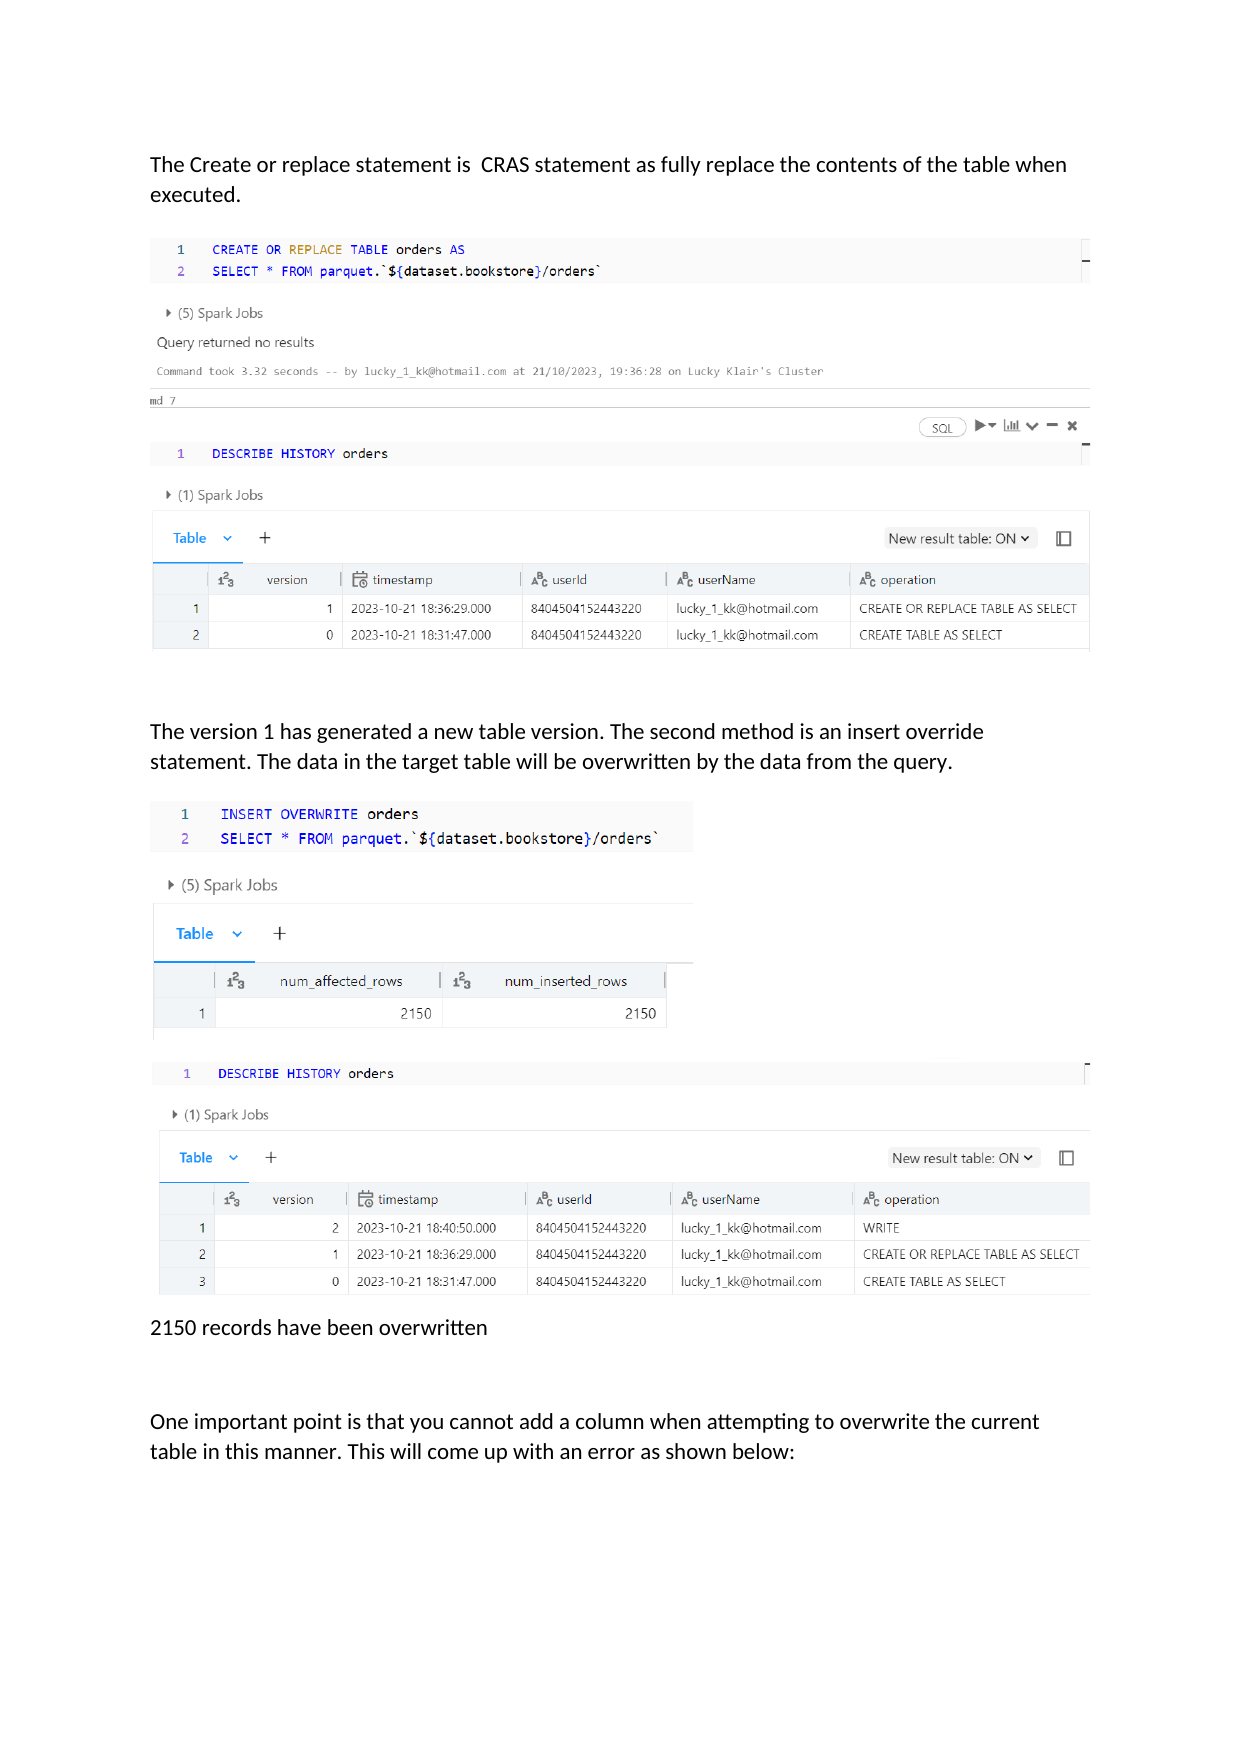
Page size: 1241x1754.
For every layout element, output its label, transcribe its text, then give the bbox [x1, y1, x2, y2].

text The version 1 has generated a new table version. The second method is an insert override statement. The data in the target table will be overwritten by the data from the query. [150, 717, 1090, 775]
text One important point is that you cannot add a column when attempting to overwrite the current table in this manner. This will come up with an error as shown below: [150, 1407, 1090, 1465]
picture [150, 794, 694, 1040]
text The Create or replace statement is CRAS statement as fully replace the contents of the table when executed. [150, 150, 1090, 208]
picture [150, 1058, 1091, 1295]
picture [150, 227, 1091, 652]
text 2150 records have been overwritten [150, 1313, 1090, 1341]
